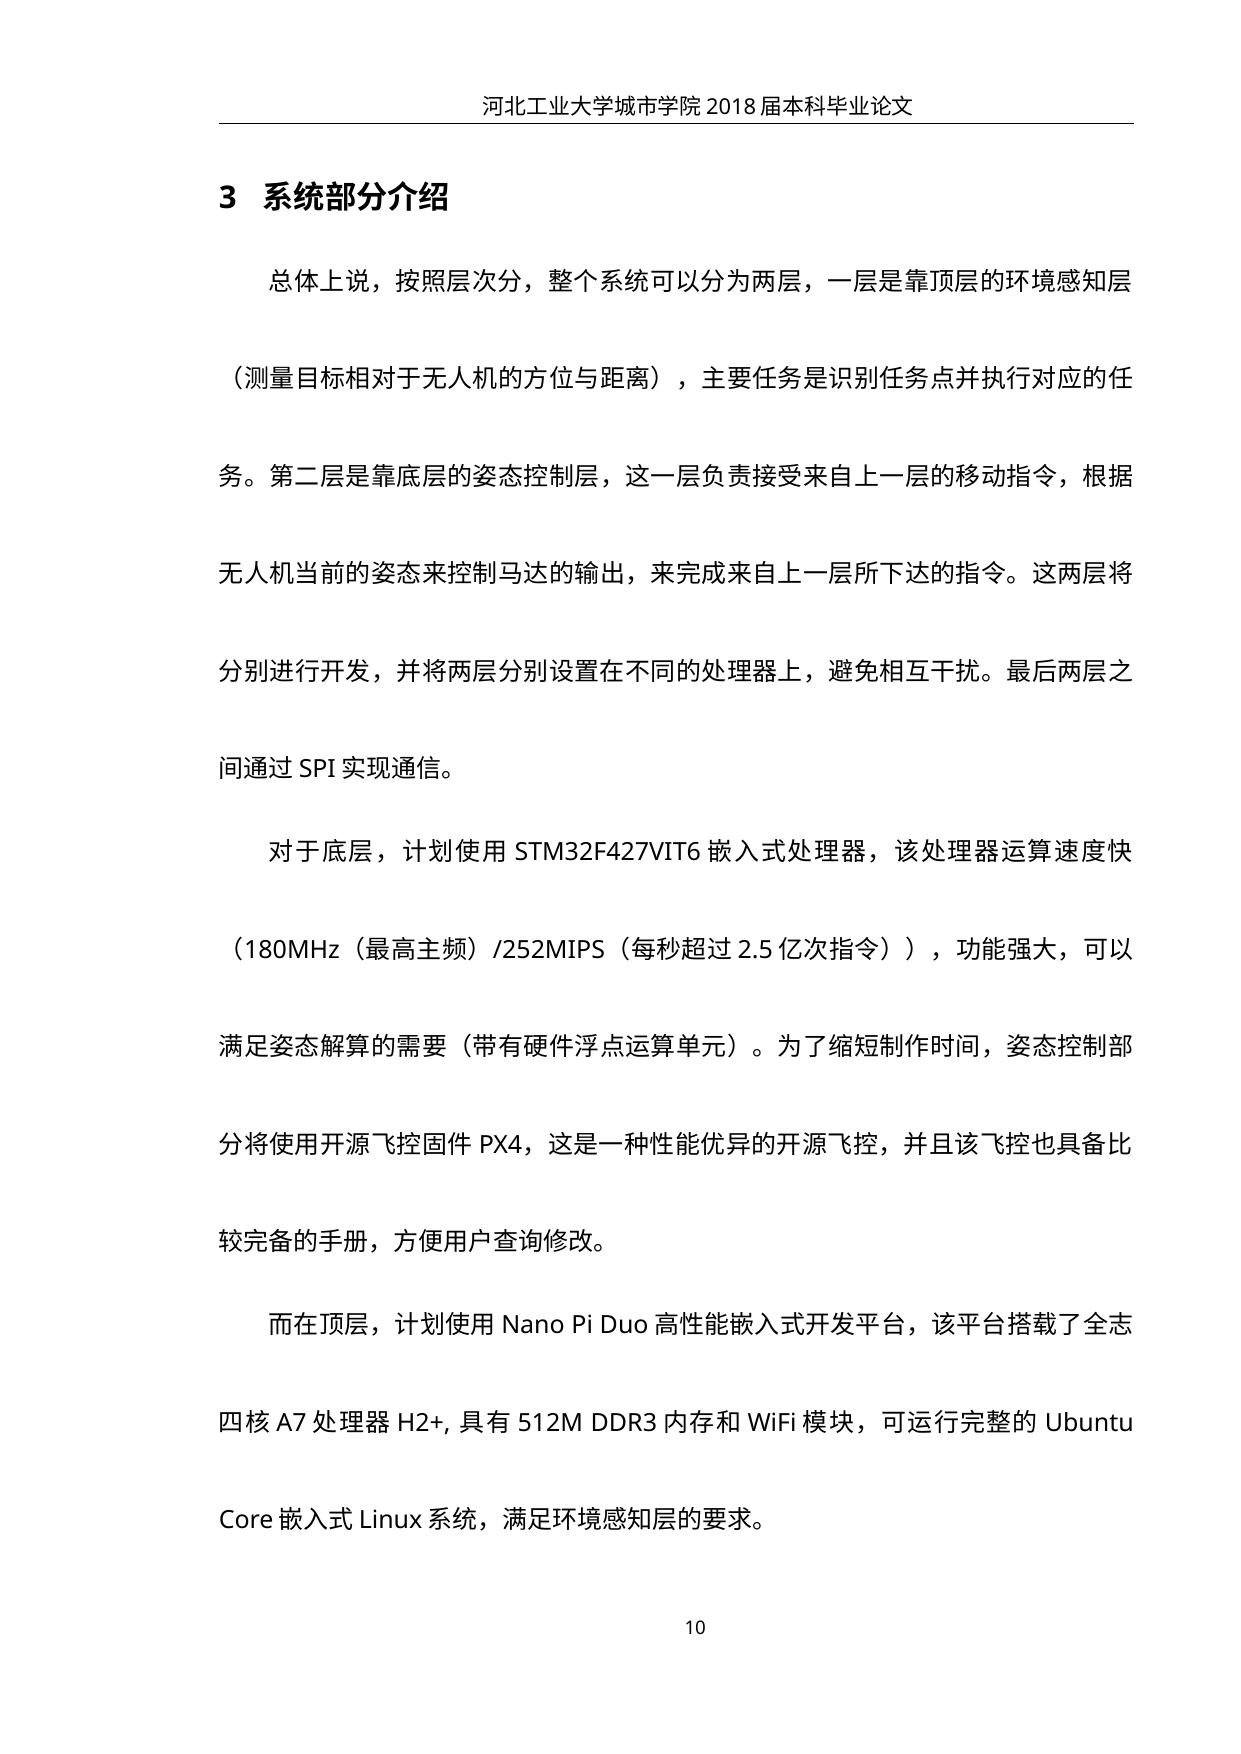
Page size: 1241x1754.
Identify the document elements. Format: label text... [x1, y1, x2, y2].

text 总体上说，按照层次分，整个系统可以分为两层，一层是靠顶层的环境感知层（测量目标相对于无人机的方位与距离），主要任务是识别任务点并执行对应的任务。第二层是靠底层的姿态控制层，这一层负责接受来自上一层的移动指令，根据无人机当前的姿态来控制马达的输出，来完成来自上一层所下达的指令。这两层将分别进行开发，并将两层分别设置在不同的处理器上，避免相互干扰。最后两层之间通过SPI实现通信。 [218, 247, 1134, 799]
subtitle 系统部分介绍 [218, 162, 1134, 227]
text 而在顶层，计划使用Nano Pi Duo高性能嵌入式开发平台，该平台搭载了全志四核A7处理器H2+, 具有512M DDR3内存和WiFi模块，可运行完整的Ubuntu Core嵌入式Linux系统，满足环境感知层的要求。 [218, 1291, 1134, 1551]
text 对于底层，计划使用STM32F427VIT6嵌入式处理器，该处理器运算速度快（180MHz（最高主频）/252MIPS（每秒超过2.5亿次指令）），功能强大，可以满足姿态解算的需要（带有硬件浮点运算单元）。为了缩短制作时间，姿态控制部分将使用开源飞控固件PX4，这是一种性能优异的开源飞控，并且该飞控也具备比较完备的手册，方便用户查询修改。 [218, 817, 1134, 1272]
